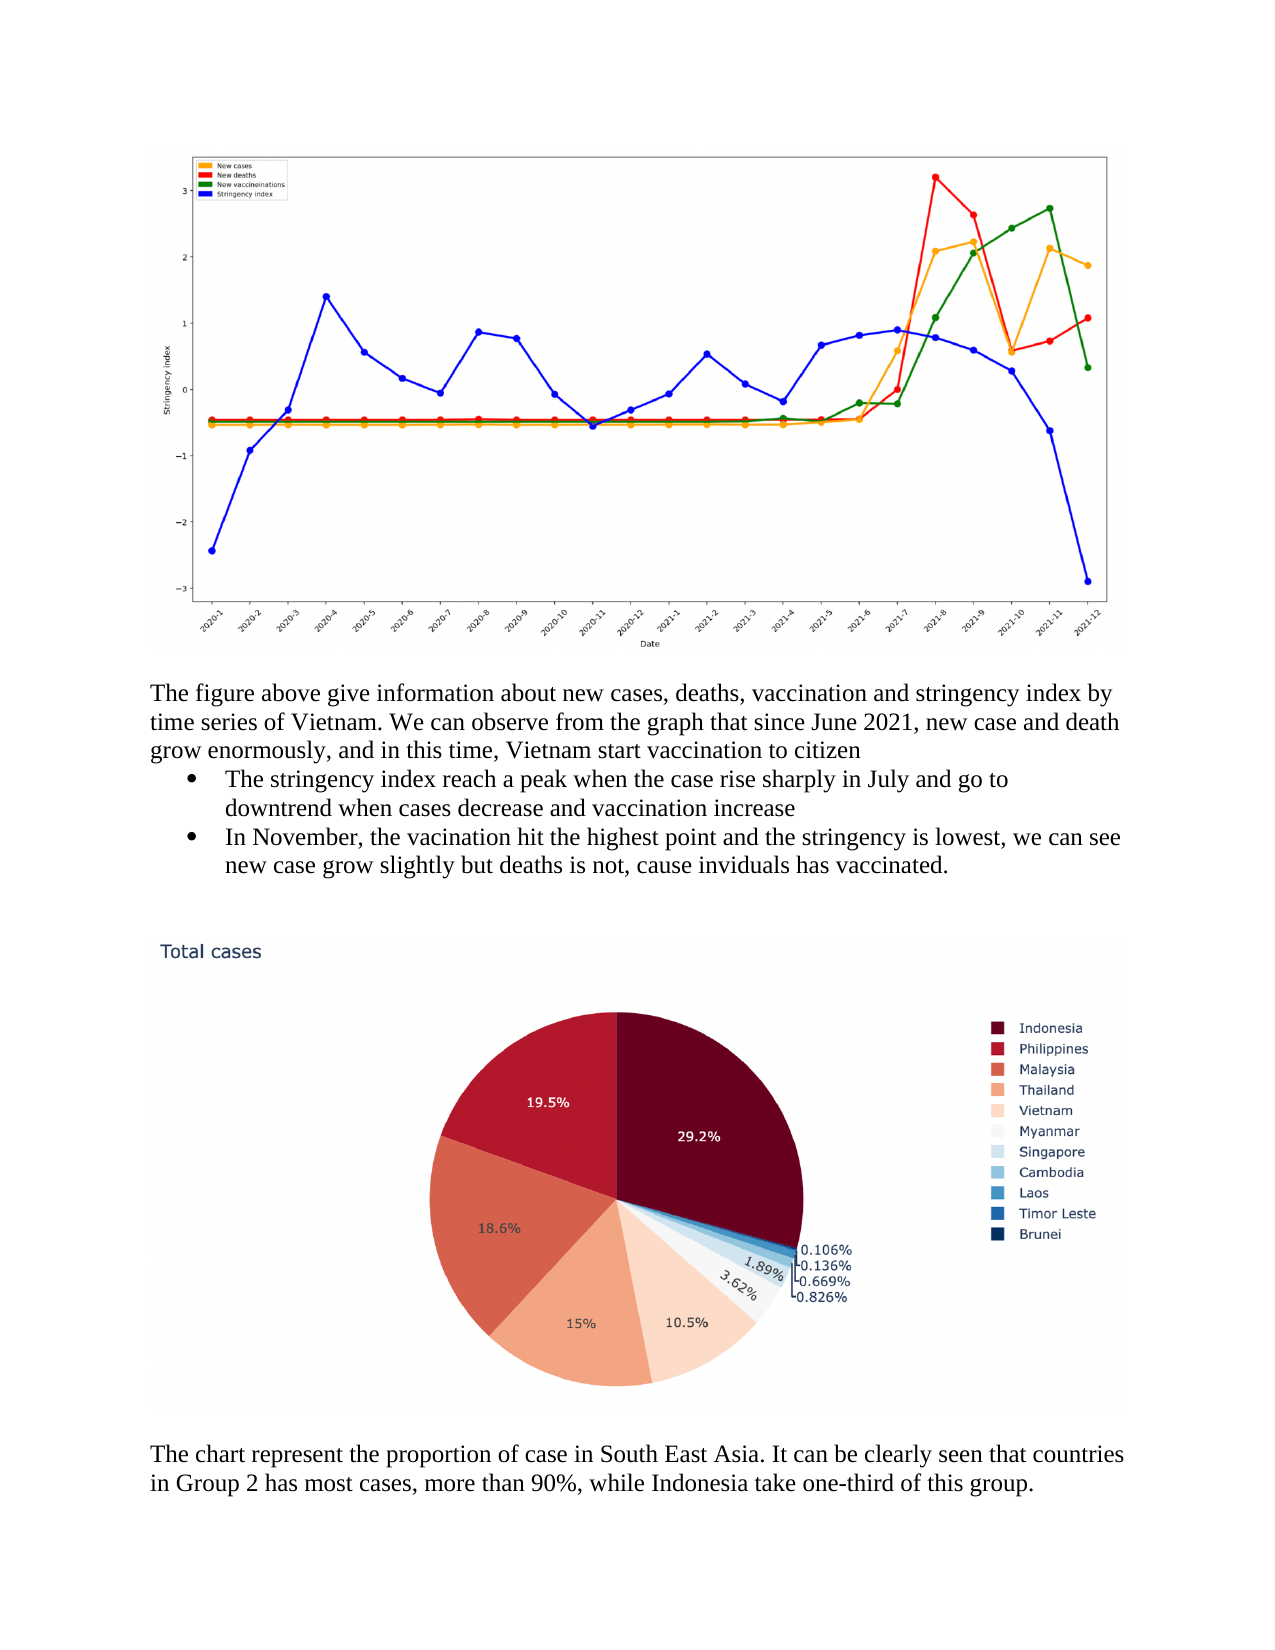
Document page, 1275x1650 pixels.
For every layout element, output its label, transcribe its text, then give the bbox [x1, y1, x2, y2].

picture [150, 936, 1125, 1411]
text The chart represent the proportion of case in South East Asia. It can be clearly seen that countries in Group 2 has most cases, more than 90%, while Indonesia take one-third of this group. [150, 1439, 1125, 1497]
picture [150, 150, 1125, 649]
list In November, the vacination hit the highest point and the stringency is lowest, we can see new case grow slightly but deaths is not, cause inviduals has vaccinated. [187, 822, 1125, 879]
list The stringency index reach a peak when the case rise sharply in July and go to downtrend when cases decrease and vaccination increase [187, 764, 1125, 822]
text The figure above give information about new cases, deaths, vaccination and stringency index by time series of Vietnam. We can observe from the graph that since June 2021, new case and death grow enormously, and in this time, Vietnam start vaccination to citizen [150, 678, 1125, 764]
